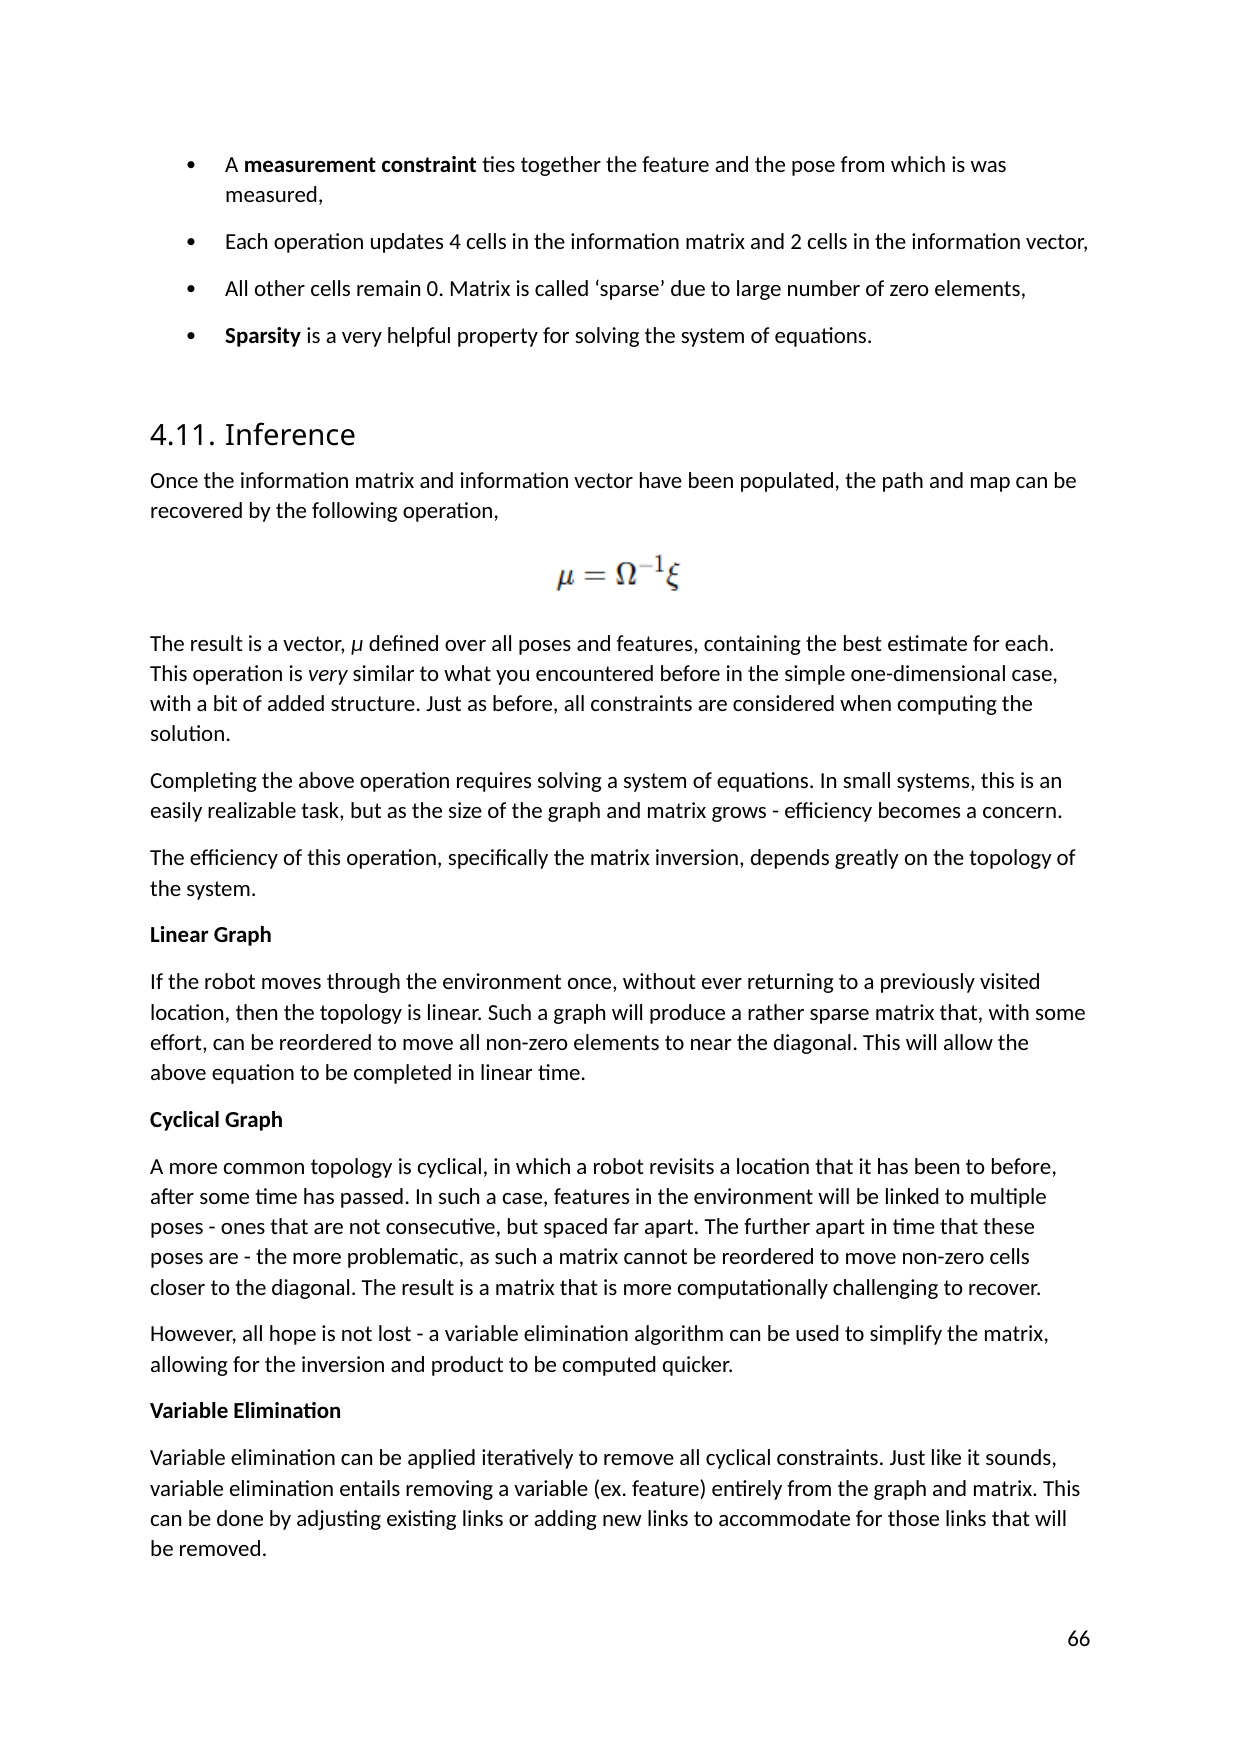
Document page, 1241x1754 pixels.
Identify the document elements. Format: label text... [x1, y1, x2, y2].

subtitle Inference [150, 414, 1090, 454]
text However, all hope is not lost - a variable elimination algorithm can be used to simplify the matrix, allowing for the inversion and product to be computed quicker. [150, 1319, 1090, 1378]
text Linear Graph [150, 921, 1090, 948]
list All other cells remain 0. Matrix is called ‘sparse’ due to large number of zero elements, [187, 274, 1090, 302]
picture [538, 542, 703, 610]
list A measurement constraint ties together the feature and the pose from which is was measured, [187, 150, 1090, 208]
text A more common topology is cyclical, in which a robot revisits a location that it has been to before, after some time has passed. In such a case, features in the environment will be linked to multiple poses - ones that are not consecutive, but spaced far apart. The further apart in time that these poses are - the more problematic, as such a matrix cannot be reordered to move non-zero cells closer to the diagonal. The result is a matrix that is more computationally challenging to recover. [150, 1152, 1090, 1301]
list Sparsity is a very helpful property for solving the system of equations. [187, 321, 1090, 349]
text Cyclical Graph [150, 1105, 1090, 1133]
text Variable Elimination [150, 1397, 1090, 1424]
text Completing the above operation requires solving a system of equations. In small systems, this is an easily realizable task, but as the size of the graph and matrix grows - efficiency becomes a concern. [150, 766, 1090, 824]
list Each operation updates 4 cells in the information matrix and 2 cells in the information vector, [187, 227, 1090, 255]
text The efficiency of this operation, specifically the matrix inversion, depends greatly on the topology of the system. [150, 843, 1090, 902]
text If the robot moves through the environment once, without ever returning to a previously visited location, then the topology is linear. Such a graph will produce a rather sparse matrix that, with some effort, can be reordered to move all non-zero elements to near the diagonal. This will allow the above equation to be completed in linear time. [150, 967, 1090, 1086]
text The result is a vector, μ defined over all poses and features, containing the best estimate for each. This operation is very similar to what you encountered before in the simple one-dimensional case, with a bit of added structure. Just as before, all constraints are considered when computing the solution. [150, 629, 1090, 747]
text Variable elimination can be applied iteratively to remove all cyclical constraints. Just like it sounds, variable elimination entails removing a variable (ex. feature) entirely from the graph and matrix. This can be done by adjusting existing links or adding new links to accommodate for those links that will be removed. [150, 1443, 1090, 1562]
text Once the information matrix and information vector have been populated, the path and map can be recovered by the following operation, [150, 466, 1090, 524]
